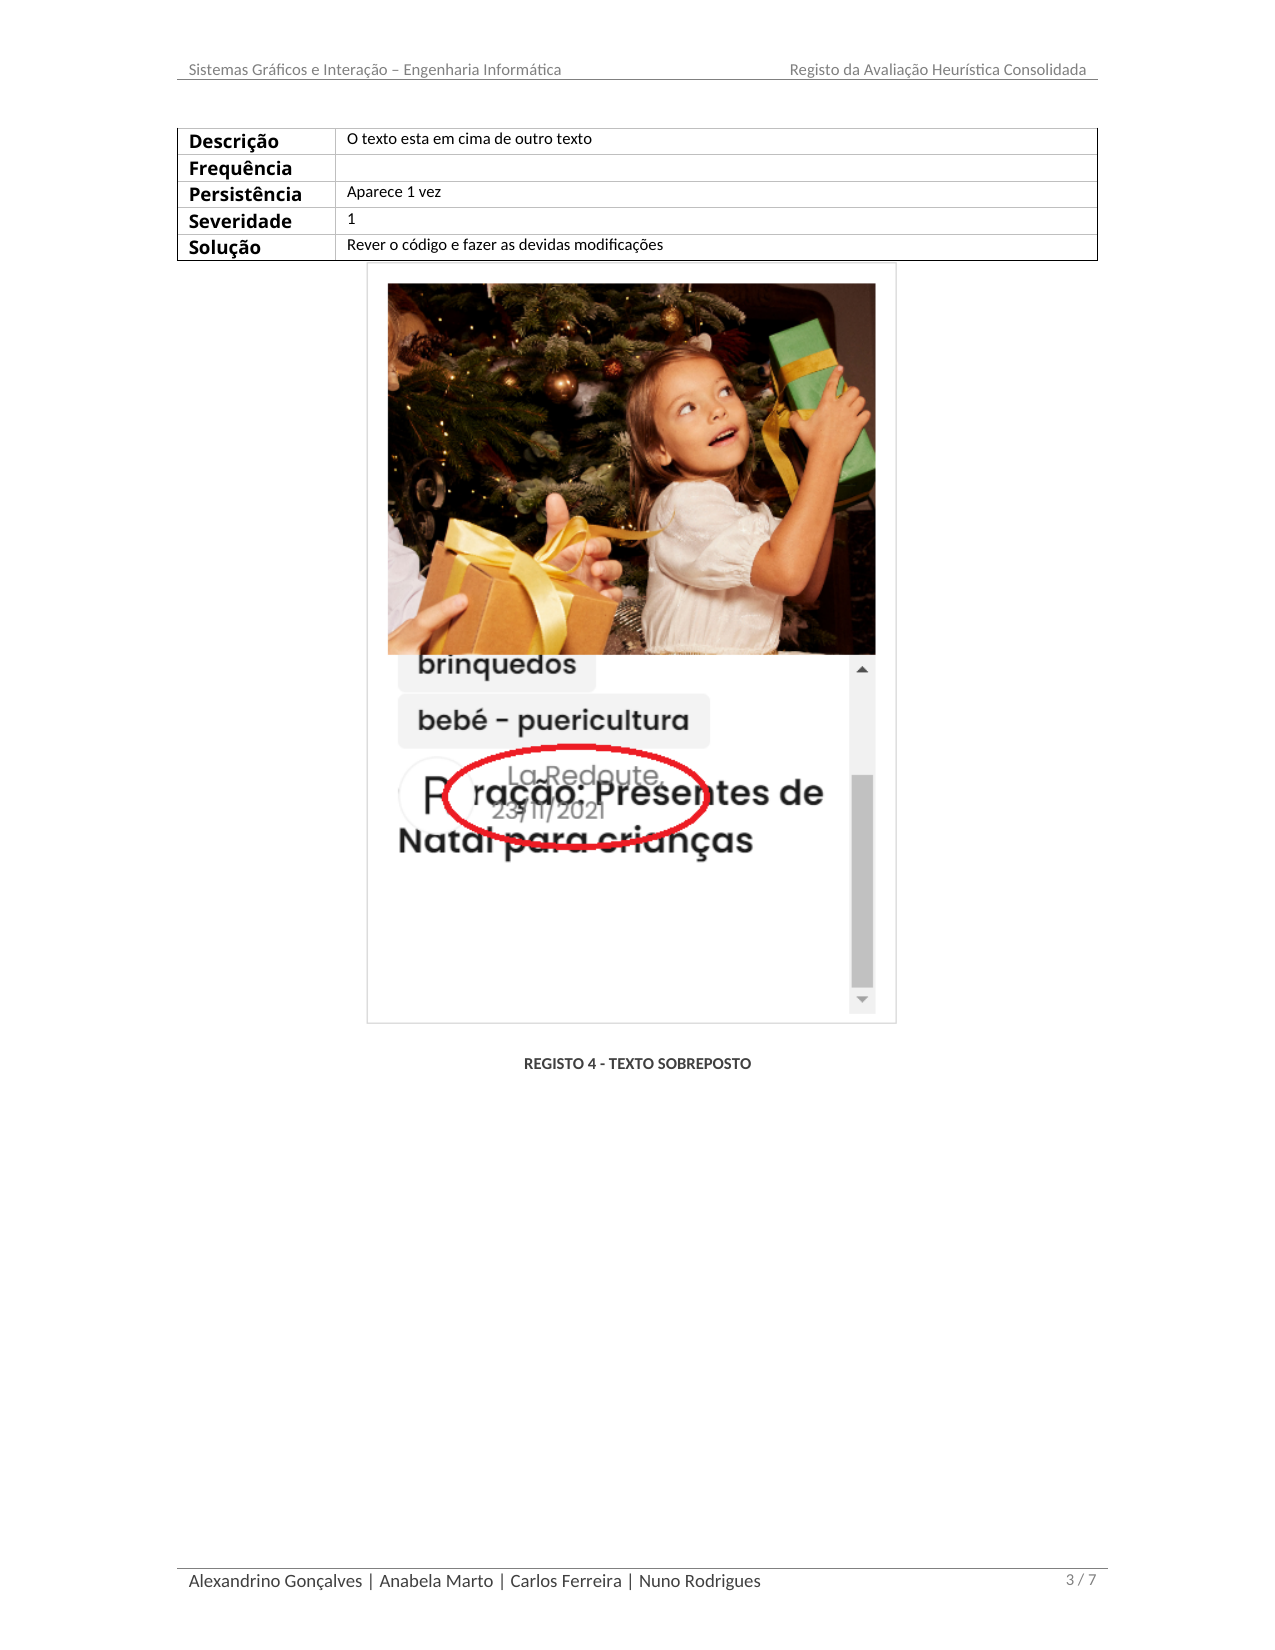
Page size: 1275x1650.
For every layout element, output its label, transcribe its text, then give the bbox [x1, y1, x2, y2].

table_cell O texto esta em cima de outro texto [336, 129, 1097, 154]
table_cell Frequência [178, 155, 335, 181]
table_cell Persistência [178, 182, 335, 207]
table_cell Descrição [178, 129, 335, 154]
table_cell Solução [178, 235, 335, 260]
table_cell 1 [336, 208, 1097, 234]
table_cell Aparece 1 vez [336, 182, 1097, 207]
text Registo 4 - Texto sobreposto [177, 1053, 1098, 1073]
picture [358, 261, 917, 1029]
table_cell Severidade [178, 208, 335, 234]
table_cell [336, 155, 1097, 181]
table_cell Rever o código e fazer as devidas modificações [336, 235, 1097, 260]
